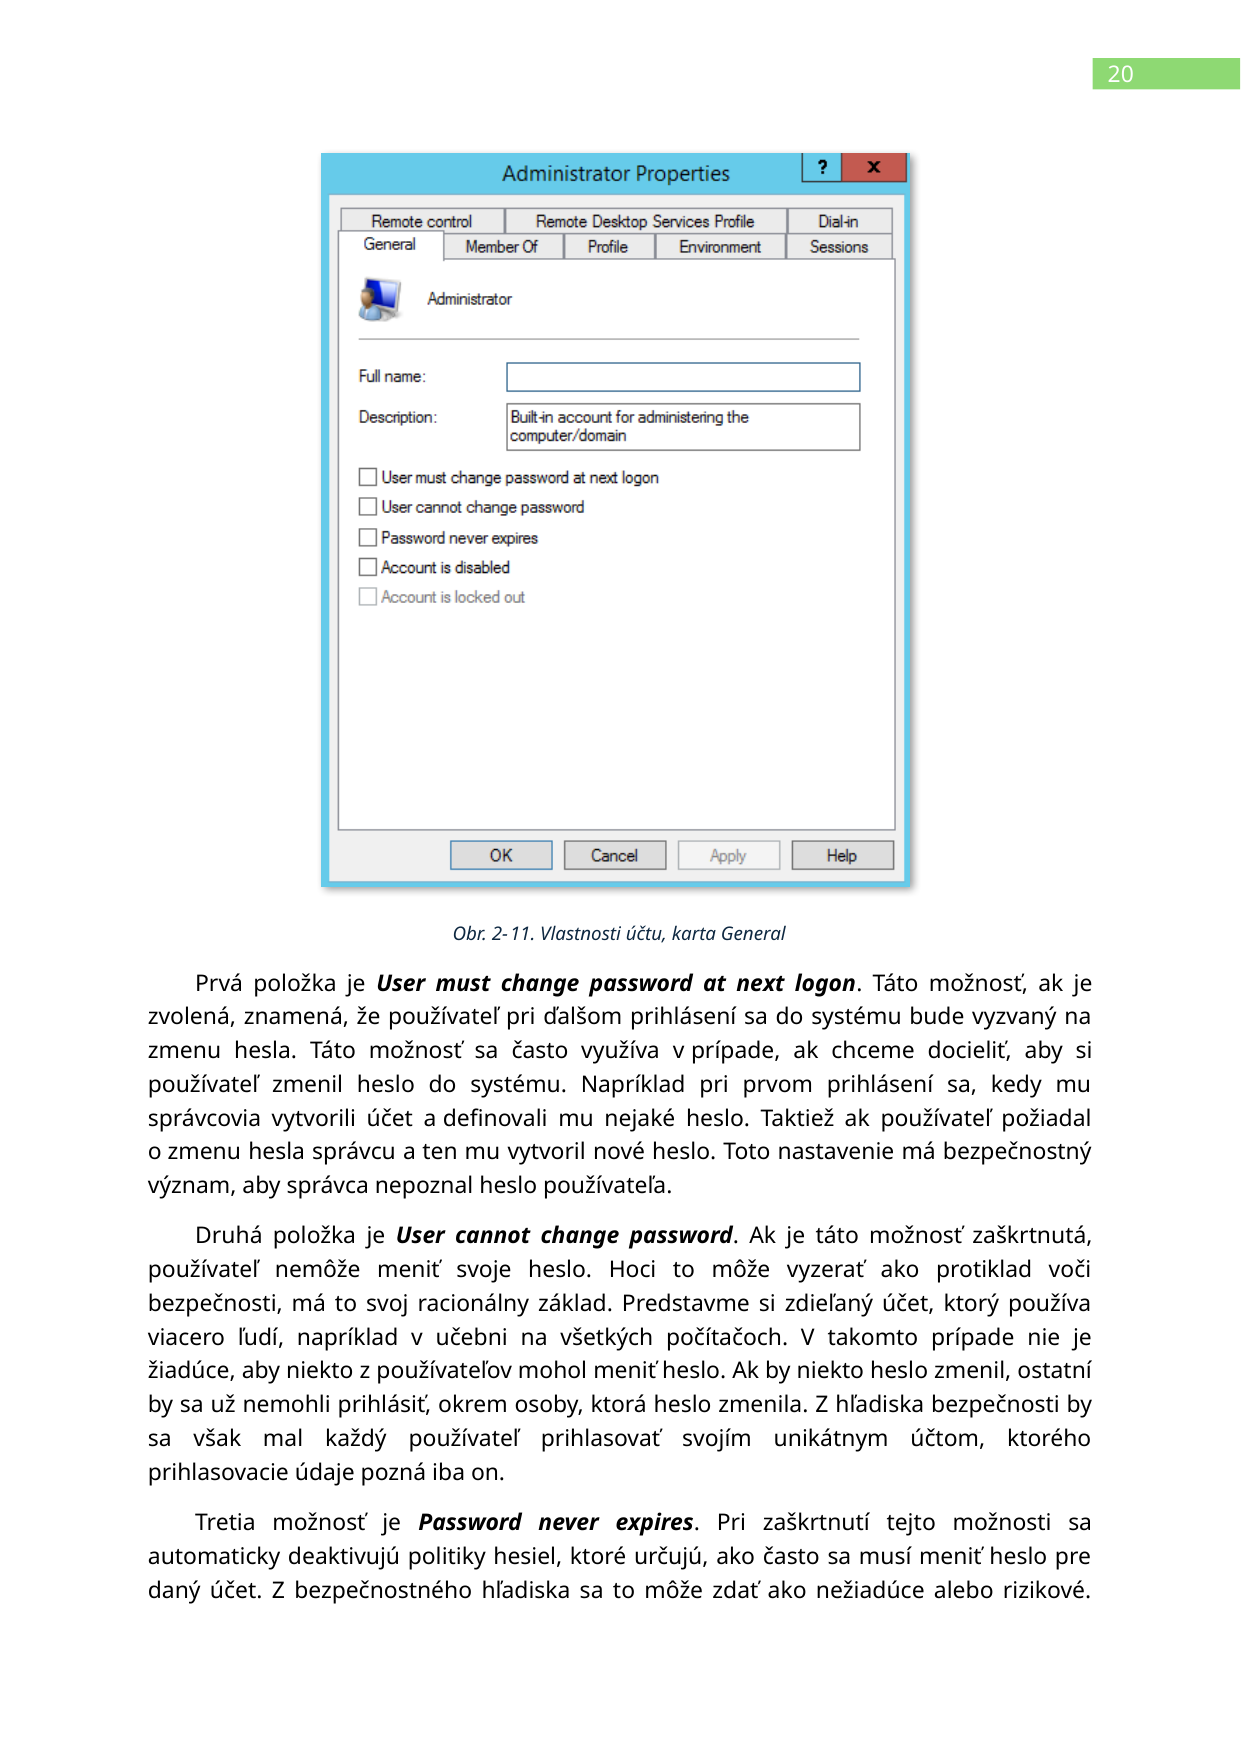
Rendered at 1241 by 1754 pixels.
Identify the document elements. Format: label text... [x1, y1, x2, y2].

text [148, 1506, 1093, 1605]
text Druhá položka je User cannot change password. Ak je táto možnosť zaškrtnutá, používateľ nemôže meniť svoje heslo. Hoci to môže vyzerať ako protiklad voči bezpečnosti, má to svoj racionálny základ. Predstavme si zdieľaný účet, ktorý používa viacero ľudí, napríklad v učebni na všetkých počítačoch. V takomto prípade nie je žiadúce, aby niekto z používateľov mohol meniť heslo. Ak by niekto heslo zmenil, ostatní by sa už nemohli prihlásiť, okrem osoby, ktorá heslo zmenila. Z hľadiska bezpečnosti by sa však mal každý používateľ prihlasovať svojím unikátnym účtom, ktorého prihlasovacie údaje pozná iba on. [148, 1219, 1093, 1487]
picture [321, 153, 910, 887]
text Prvá položka je User must change password at next logon. Táto možnosť, ak je zvolená, znamená, že používateľ pri ďalšom prihlásení sa do systému bude vyzvaný na zmenu hesla. Táto možnosť sa často využíva v prípade, ak chceme docieliť, aby si používateľ zmenil heslo do systému. Napríklad pri prvom prihlásení sa, kedy mu správcovia vytvorili účet a definovali mu nejaké heslo. Taktiež ak používateľ požiadal o zmenu hesla správcu a ten mu vytvoril nové heslo. Toto nastavenie má bezpečnostný význam, aby správca nepoznal heslo používateľa. [148, 966, 1093, 1200]
